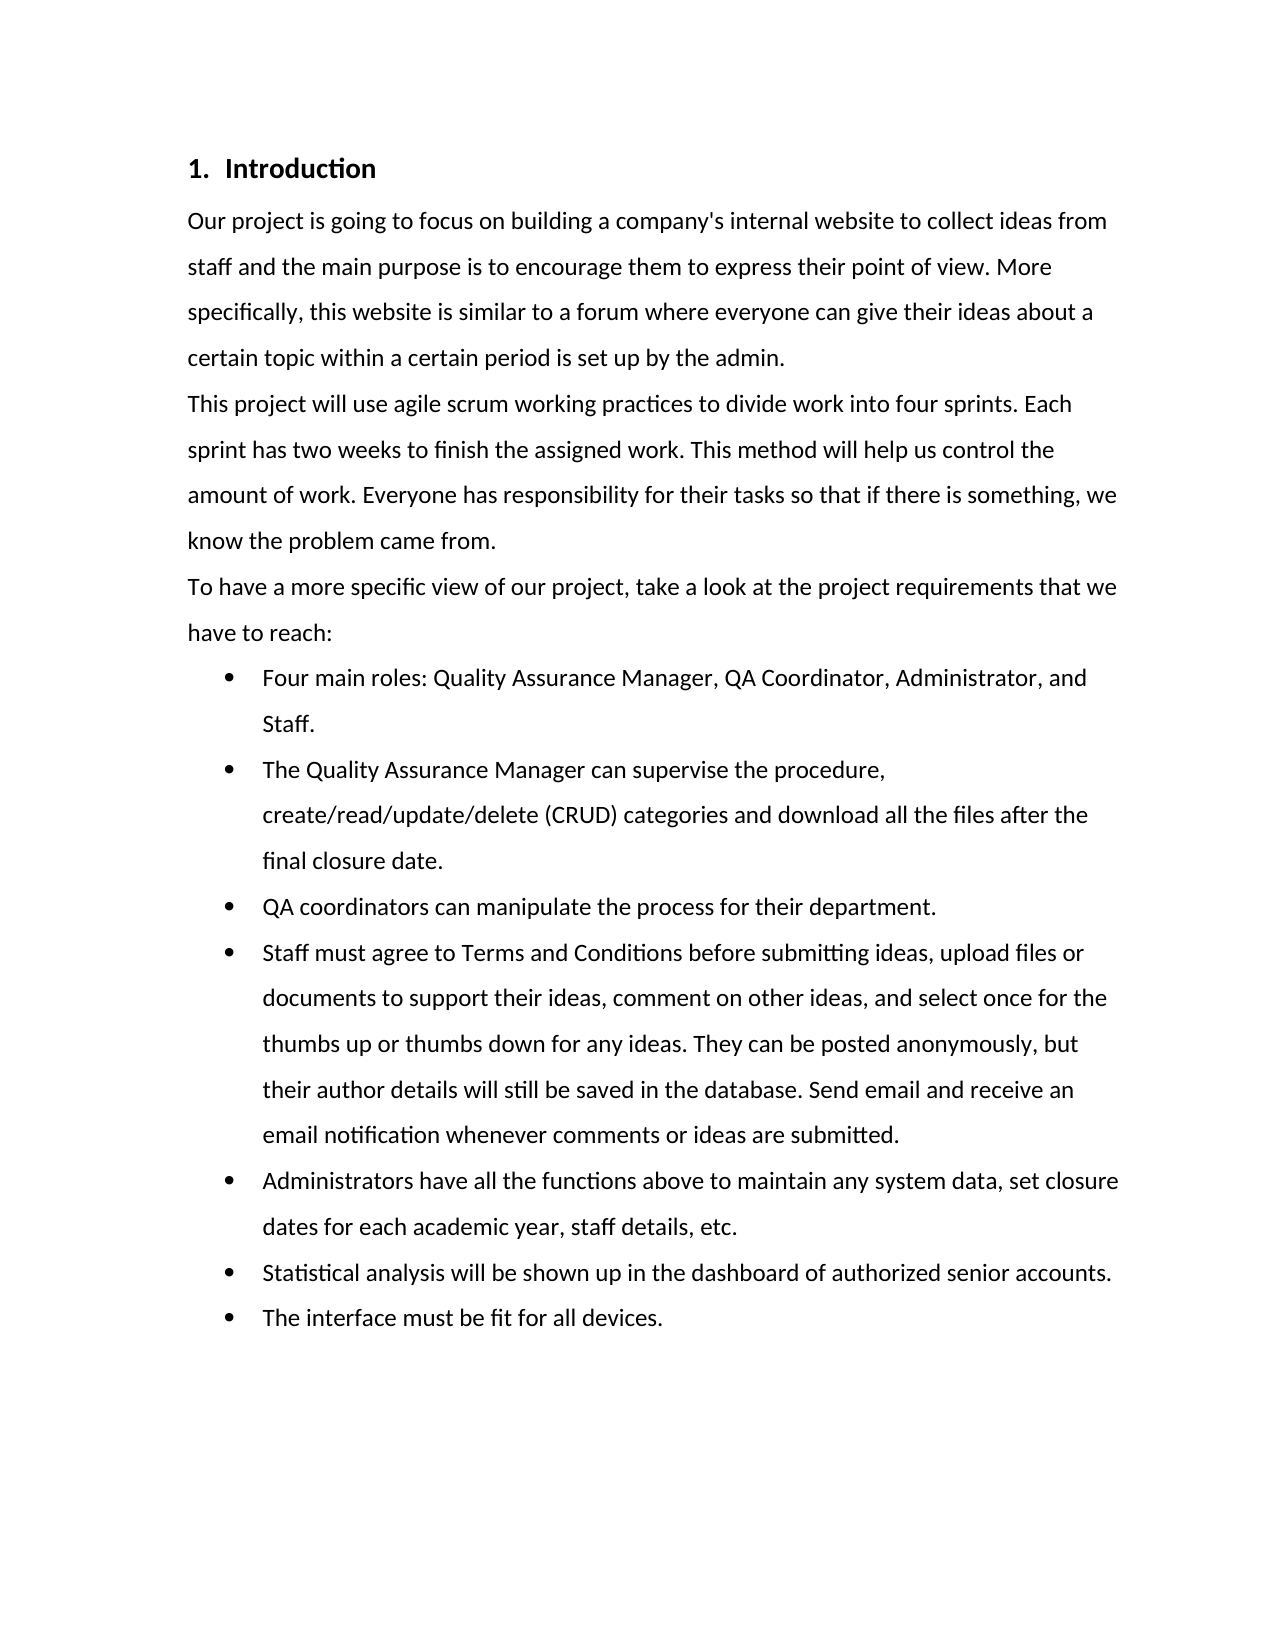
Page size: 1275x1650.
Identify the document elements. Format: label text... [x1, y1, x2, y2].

text To have a more specific view of our project, take a look at the project requirements that we have to reach: [187, 571, 1125, 647]
list QA coordinators can manipulate the process for their department. [225, 891, 1125, 922]
list Statistical analysis will be shown up in the dashboard of authorized senior accounts. [225, 1257, 1125, 1287]
list Staff must agree to Terms and Conditions before submitting ideas, upload files or documents to support their ideas, comment on other ideas, and select once for the thumbs up or thumbs down for any ideas. They can be posted anonymously, but their author details will still be saved in the database. Send email and receive an email notification whenever comments or ideas are submitted. [225, 937, 1125, 1150]
text Our project is going to focus on building a company's internal website to collect ideas from staff and the main purpose is to encourage them to express their point of view. More specifically, this website is similar to a forum where everyone can give their ideas about a certain topic within a certain period is set up by the admin. [187, 205, 1125, 373]
text This project will use agile scrum working practices to divide work into four sprints. Each sprint has two weeks to finish the assigned work. This method will help us control the amount of work. Everyone has responsibility for their tasks so that if there is something, we know the problem came from. [187, 388, 1125, 556]
list Administrators have all the functions above to maintain any system data, set closure dates for each academic year, staff details, etc. [225, 1165, 1125, 1242]
list The interface must be fit for all devices. [225, 1303, 1125, 1333]
list The Quality Assurance Manager can supervise the procedure, create/read/update/delete (CRUD) categories and download all the files after the final closure date. [225, 754, 1125, 876]
list Four main roles: Quality Assurance Manager, QA Coordinator, Administrator, and Staff. [225, 662, 1125, 739]
list Introduction [187, 150, 1125, 186]
